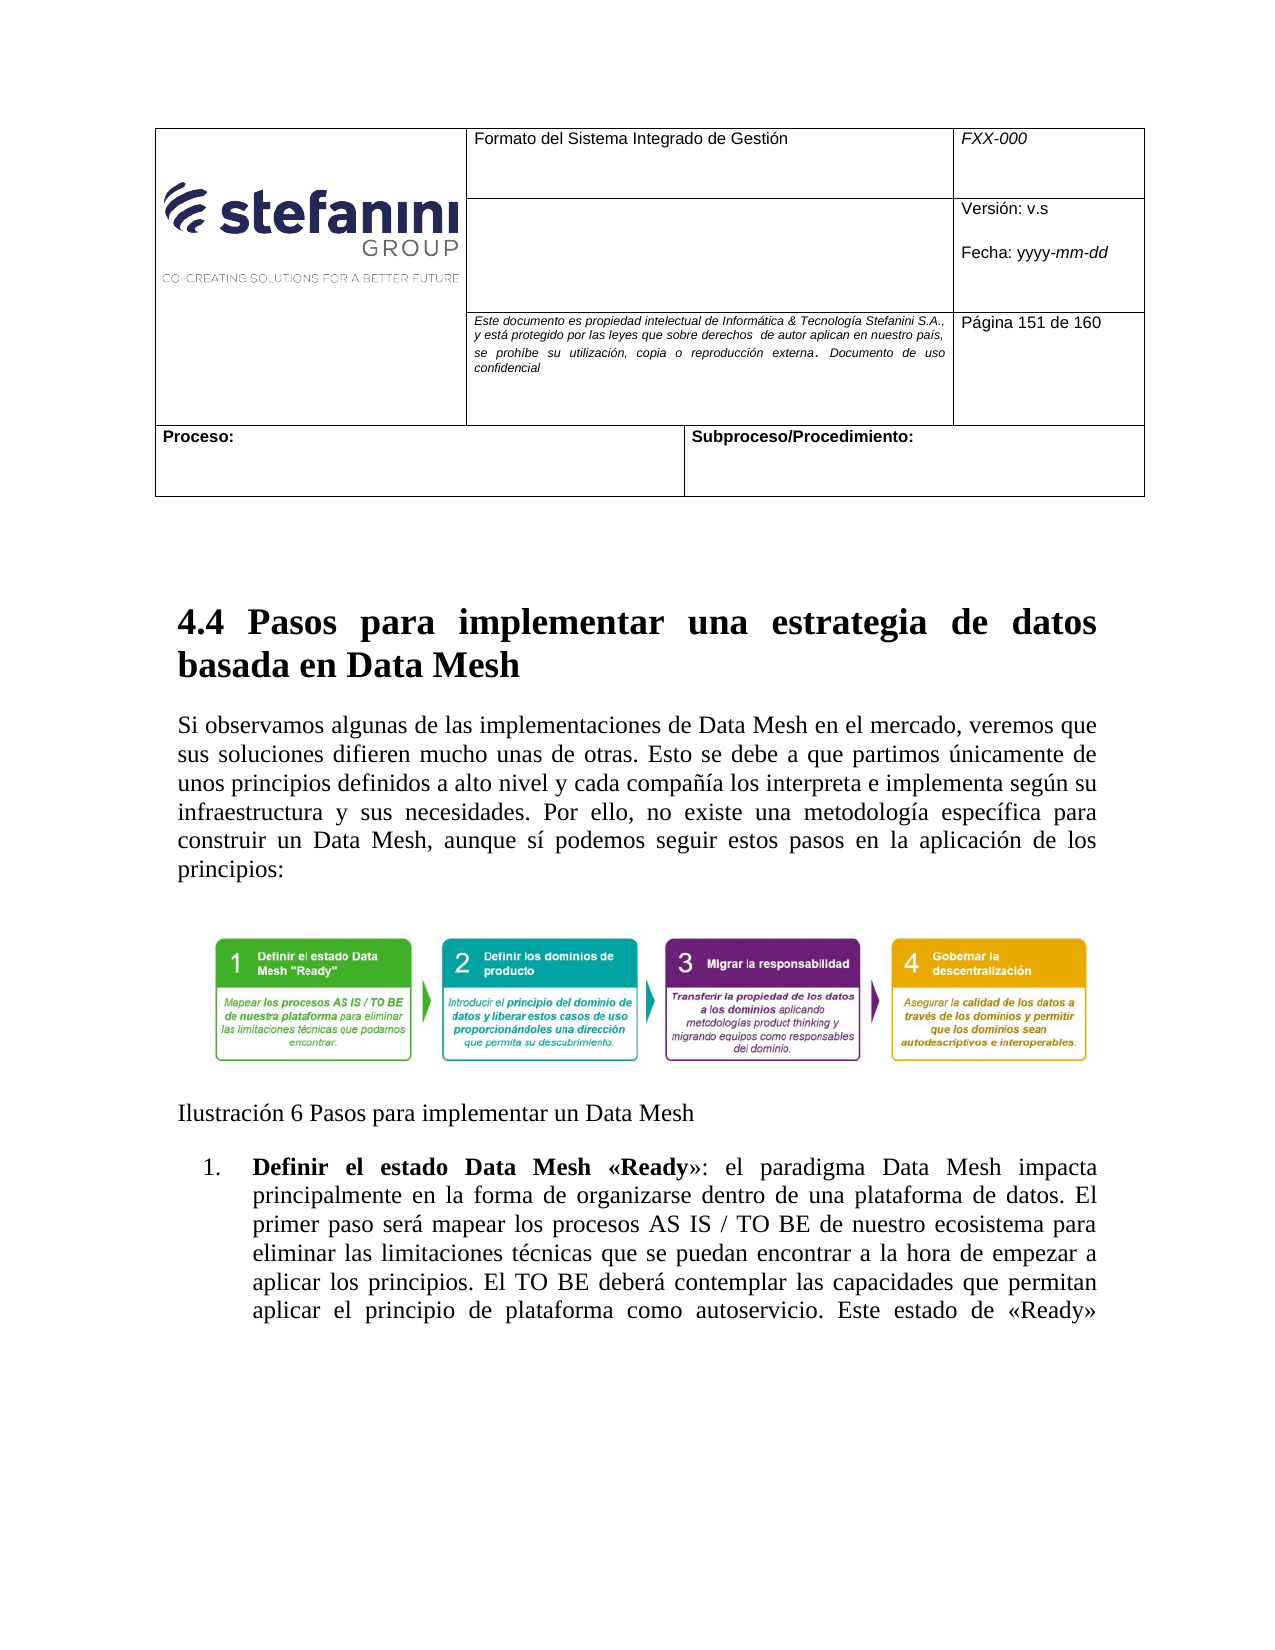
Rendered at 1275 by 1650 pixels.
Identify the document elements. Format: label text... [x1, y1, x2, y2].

subtitle 4.4 Pasos para implementar una estrategia de datos basada en Data Mesh [177, 599, 1098, 686]
text Si observamos algunas de las implementaciones de Data Mesh en el mercado, veremos que sus soluciones difieren mucho unas de otras. Esto se debe a que partimos únicamente de unos principios definidos a alto nivel y cada compañía los interpreta e implementa según su infraestructura y sus necesidades. Por ello, no existe una metodología específica para construir un Data Mesh, aunque sí podemos seguir estos pasos en la aplicación de los principios: [177, 711, 1098, 883]
picture [196, 908, 1115, 1086]
picture [162, 182, 460, 286]
list Definir el estado Data Mesh «Ready»: el paradigma Data Mesh impacta principalmente en la forma de organizarse dentro de una plataforma de datos. El primer paso será mapear los procesos AS IS / TO BE de nuestro ecosistema para eliminar las limitaciones técnicas que se puedan encontrar a la hora de empezar a aplicar los principios. El TO BE deberá contemplar las capacidades que permitan aplicar el principio de plataforma como autoservicio. Este estado de «Ready» permitirá iniciar un proceso de transición en cualquier momento sin necesidad de grandes cambios. [202, 1152, 1098, 1324]
text Ilustración 6 Pasos para implementar un Data Mesh [177, 1098, 1098, 1127]
